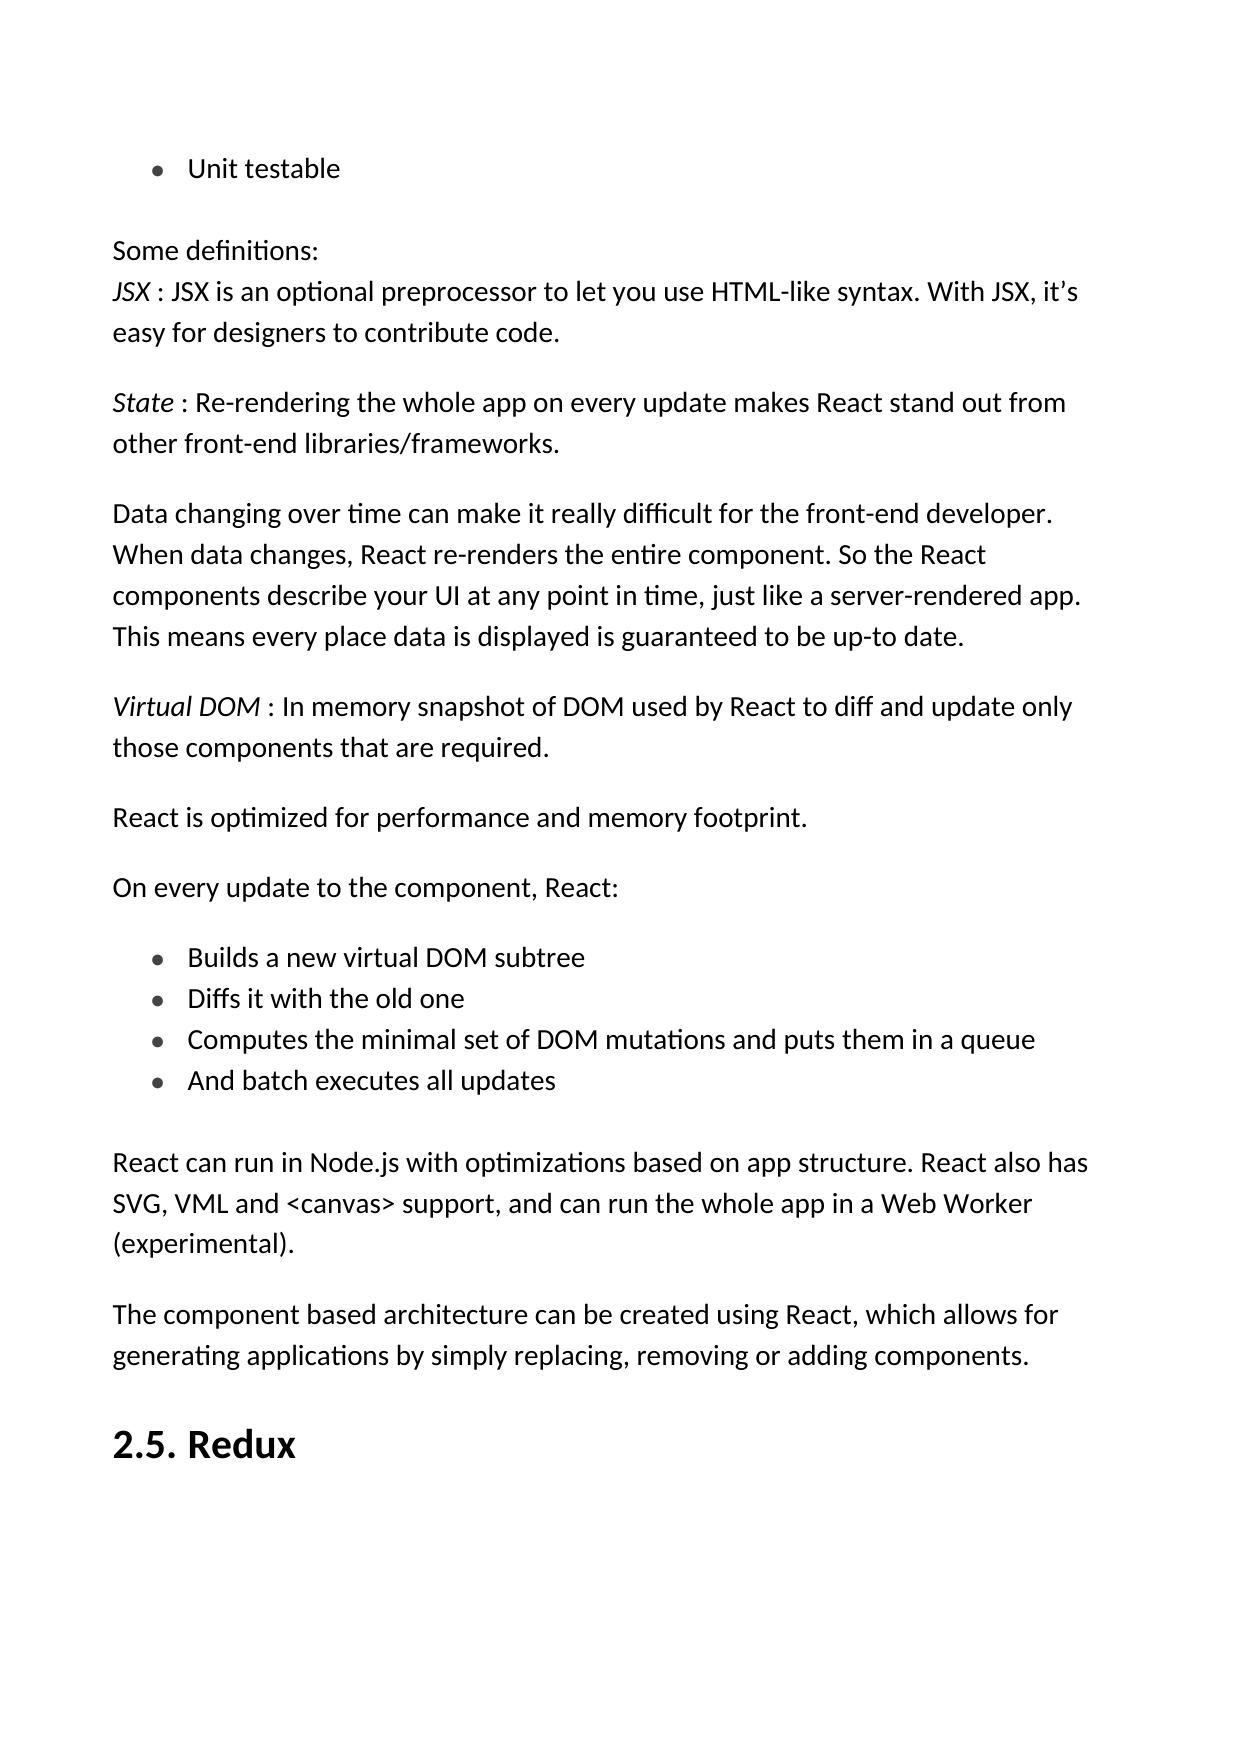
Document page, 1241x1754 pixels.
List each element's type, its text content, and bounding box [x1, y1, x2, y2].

text React is optimized for performance and memory footprint. [112, 799, 1128, 834]
text On every update to the component, React: [112, 869, 1128, 904]
text JSX : JSX is an optional preprocessor to let you use HTML-like syntax. With JSX, it’s easy for designers to contribute code. [112, 273, 1128, 349]
list Builds a new virtual DOM subtree [150, 939, 1128, 975]
text The component based architecture can be created using React, which allows for generating applications by simply replacing, removing or adding components. [112, 1296, 1128, 1372]
text Data changing over time can make it really difficult for the front-end developer. When data changes, React re-renders the entire component. So the React components describe your UI at any point in time, just like a server-rendered app. This means every place data is displayed is guaranteed to be up-to date. [112, 495, 1128, 653]
list Diffs it with the old one [150, 980, 1128, 1016]
list Computes the minimal set of DOM mutations and puts them in a queue [150, 1021, 1128, 1057]
list And batch executes all updates [150, 1062, 1128, 1097]
text Some definitions: [112, 232, 1128, 267]
text React can run in Node.js with optimizations based on app structure. React also has SVG, VML and <canvas> support, and can run the whole app in a Web Worker (experimental). [112, 1144, 1128, 1261]
list Unit testable [150, 150, 1128, 186]
text State : Re-rendering the whole app on every update makes React stand out from other front-end libraries/frameworks. [112, 384, 1128, 460]
text Virtual DOM : In memory snapshot of DOM used by React to diff and update only those components that are required. [112, 688, 1128, 764]
text 2.5. Redux [112, 1418, 1128, 1469]
